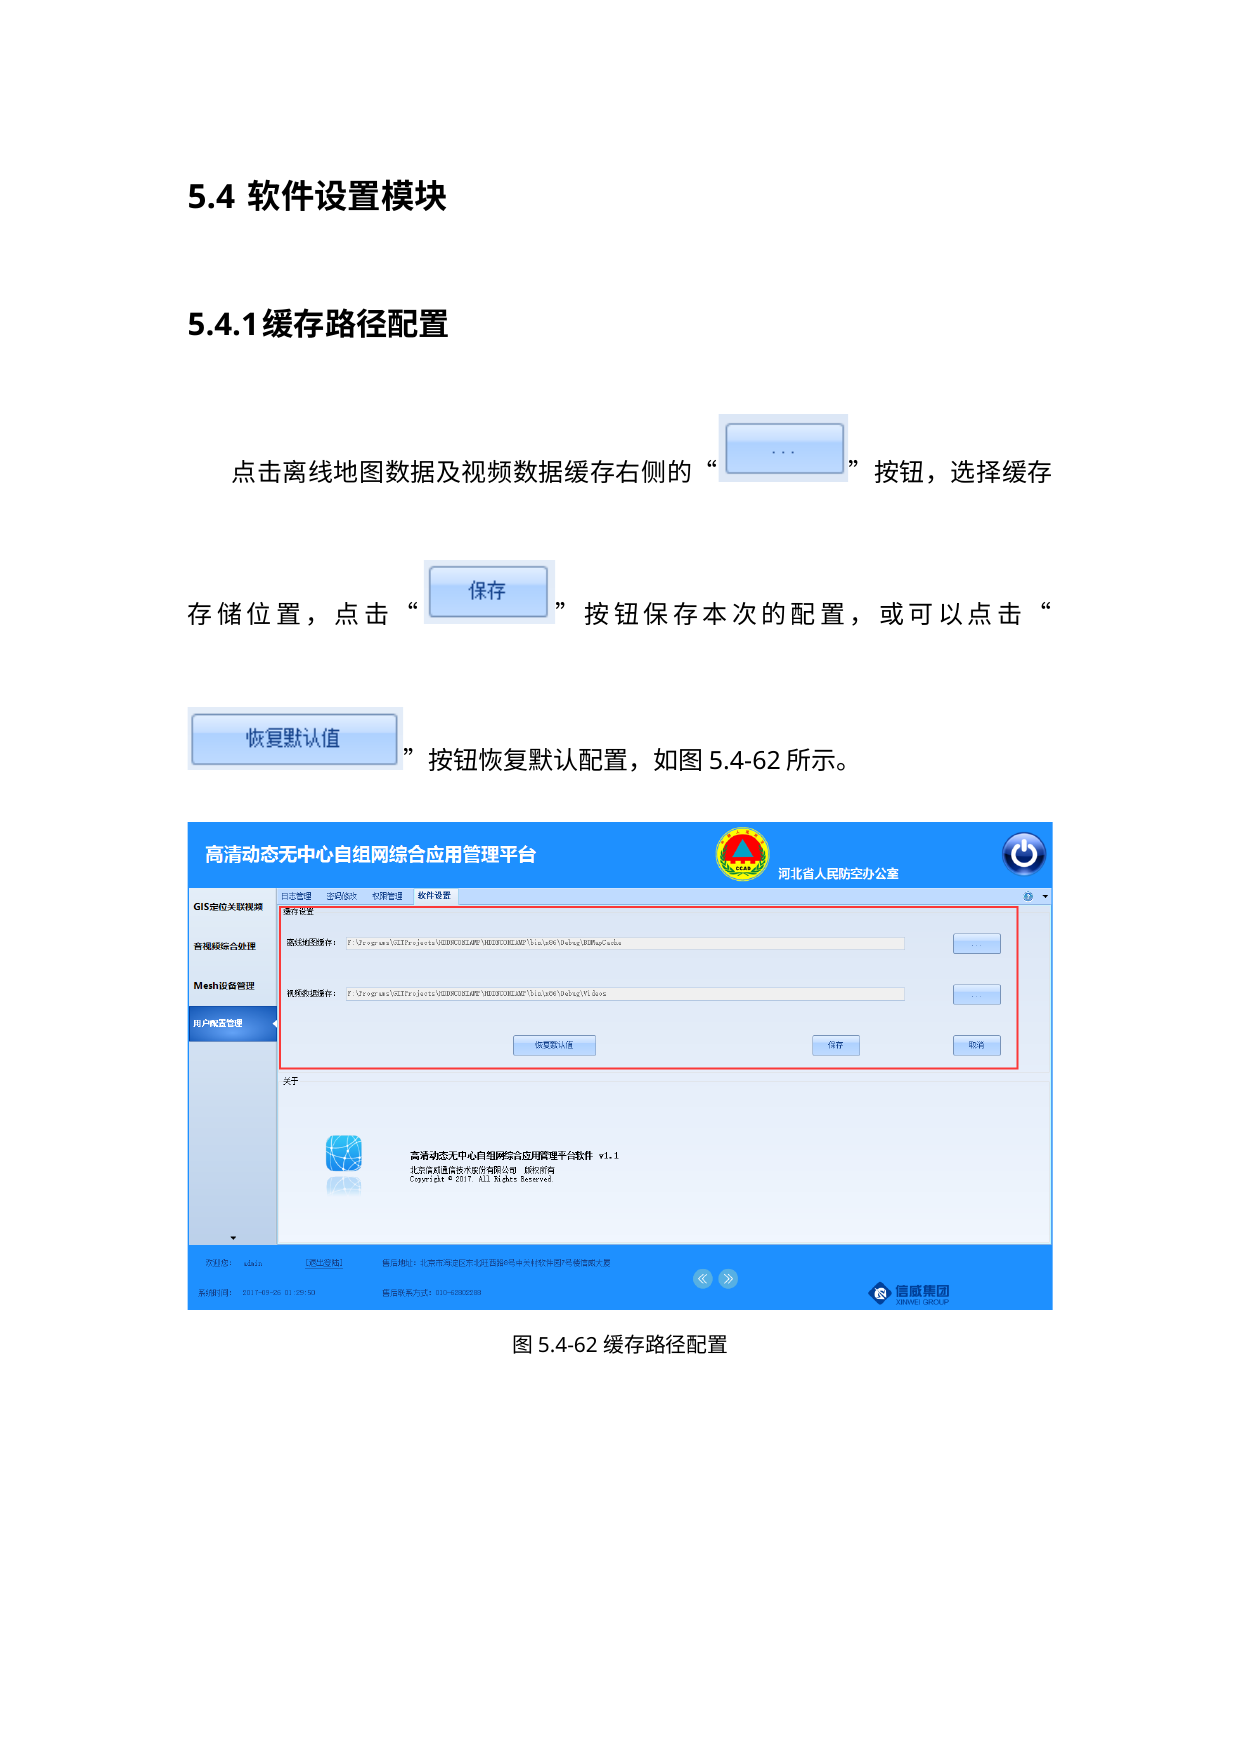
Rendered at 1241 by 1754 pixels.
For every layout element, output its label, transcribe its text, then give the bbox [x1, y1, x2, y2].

picture [423, 560, 555, 624]
picture [187, 707, 404, 770]
subtitle 缓存路径配置 [187, 289, 1053, 354]
picture [187, 822, 1053, 1310]
subtitle 软件设置模块 [187, 162, 1053, 227]
picture [718, 414, 849, 482]
